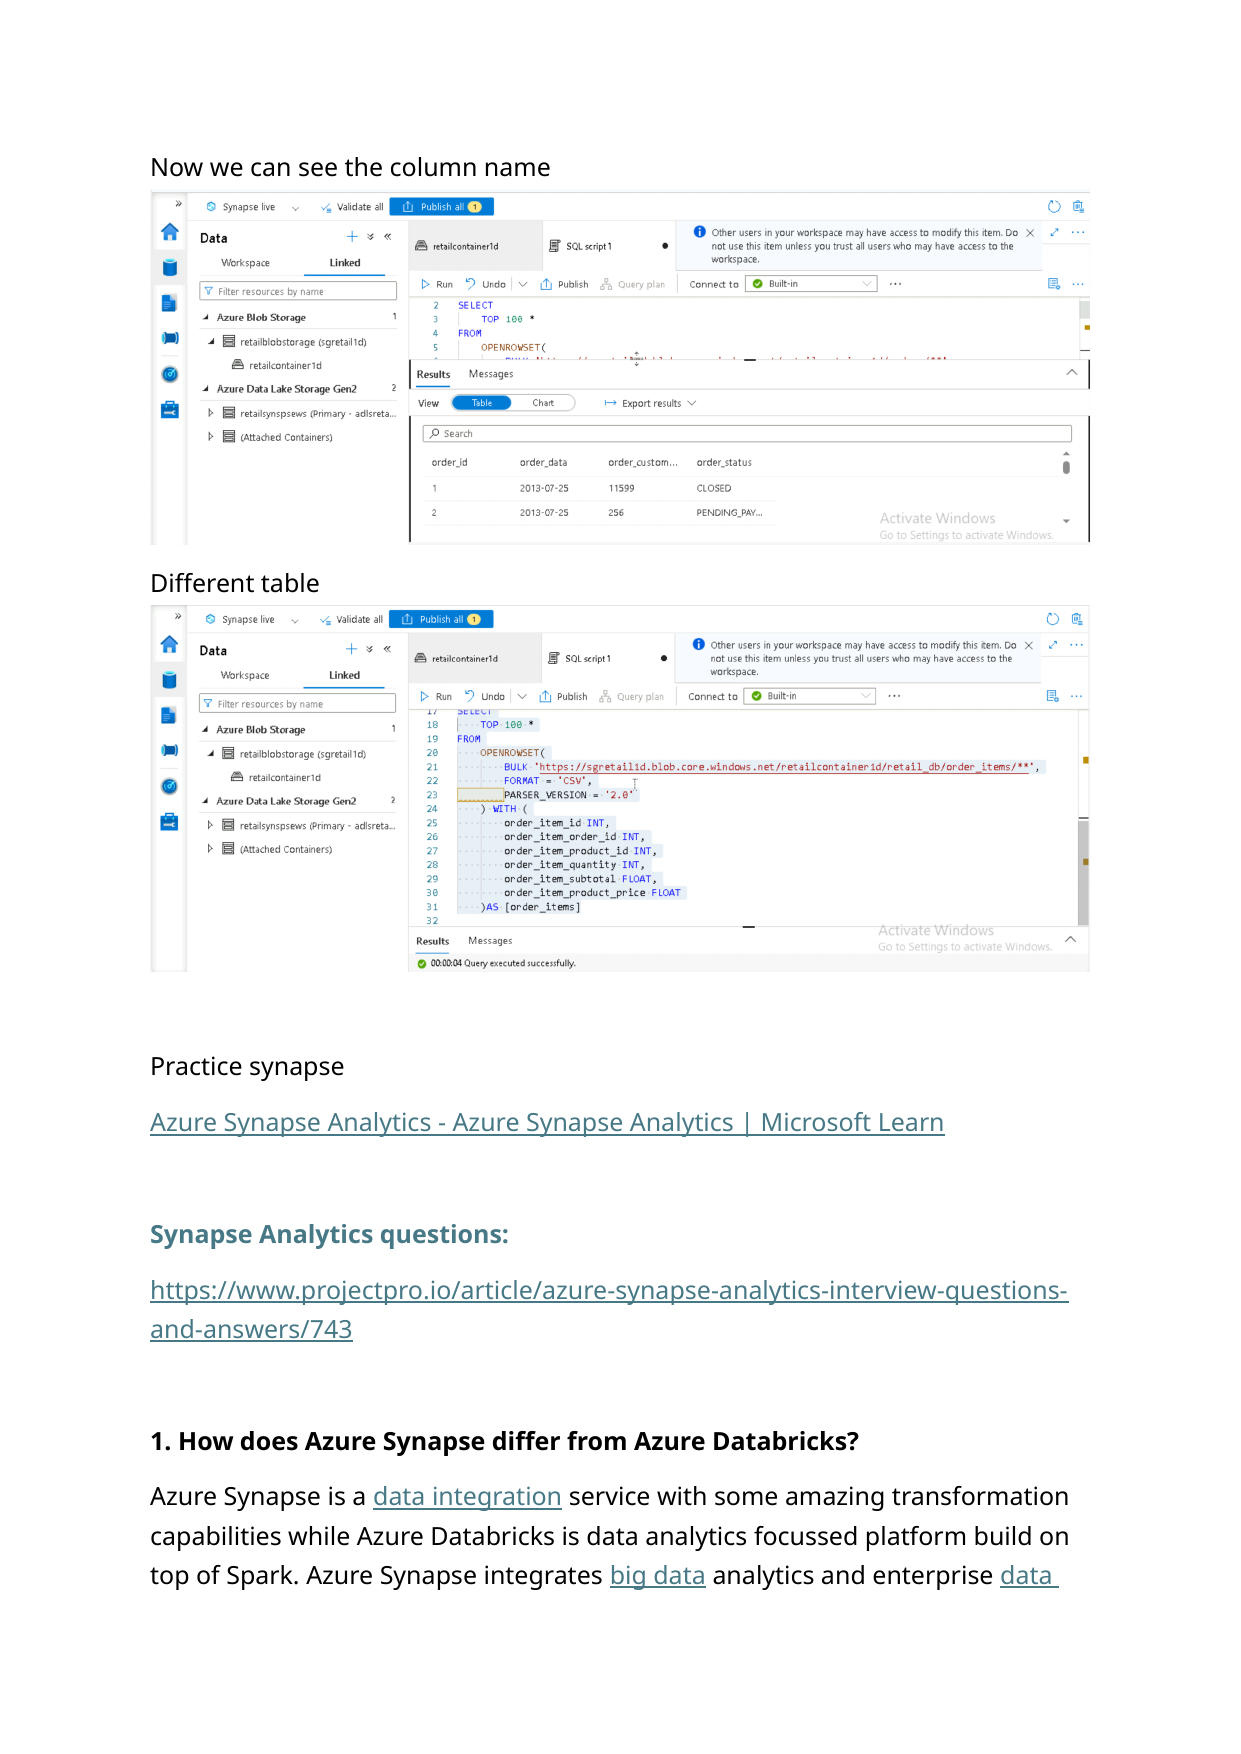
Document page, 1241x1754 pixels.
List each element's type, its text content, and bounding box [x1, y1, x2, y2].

text https://www.projectpro.io/article/azure-synapse-analytics-interview-questions-and-answers/743 [150, 1272, 1090, 1346]
text Different table [150, 566, 1090, 605]
picture [150, 605, 1091, 972]
picture [150, 189, 1091, 545]
text Now we can see the column name [150, 150, 1090, 189]
text Synapse Analytics questions: [150, 1217, 1090, 1251]
text Practice synapse [150, 1049, 1090, 1083]
text Azure Synapse Analytics - Azure Synapse Analytics | Microsoft Learn [150, 1105, 1090, 1139]
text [150, 1479, 1090, 1591]
text 1. How does Azure Synapse differ from Azure Databricks? [150, 1423, 1090, 1457]
